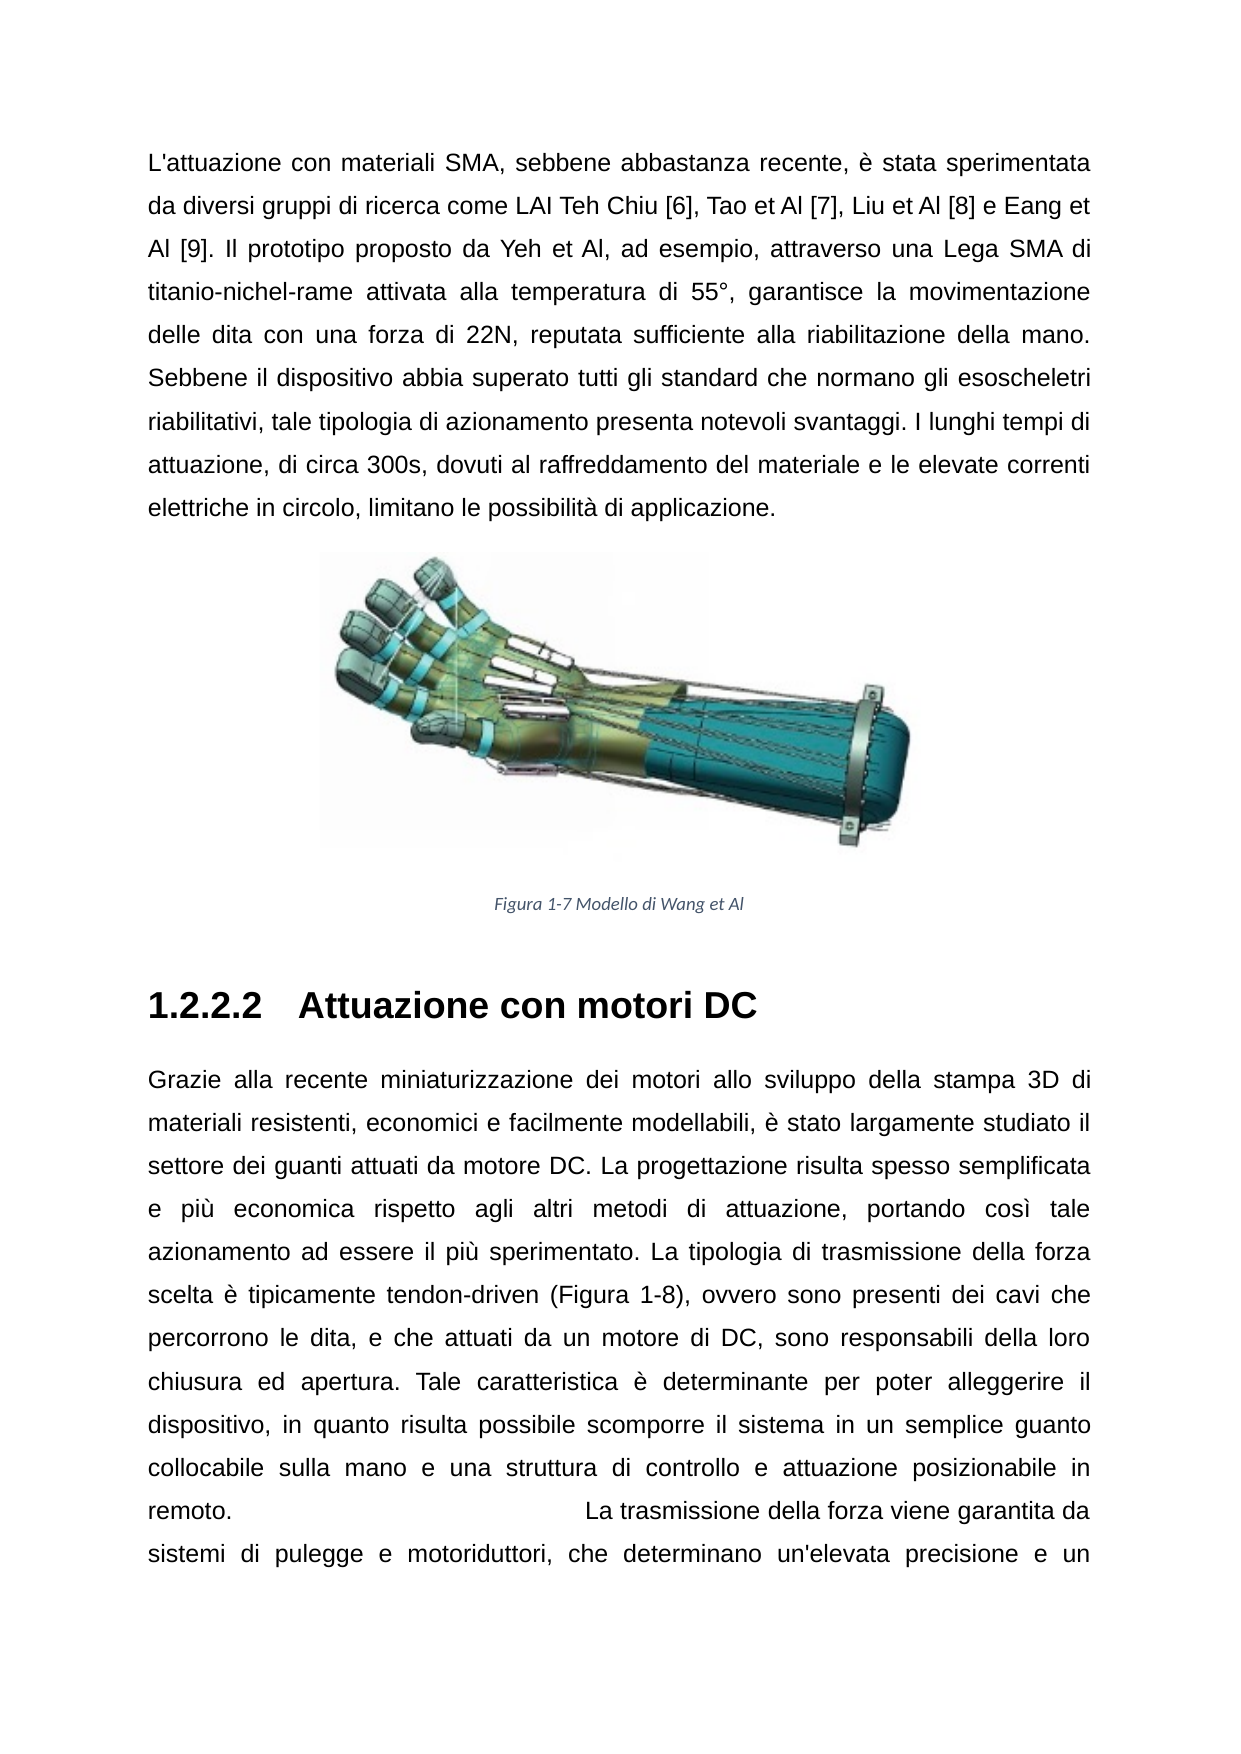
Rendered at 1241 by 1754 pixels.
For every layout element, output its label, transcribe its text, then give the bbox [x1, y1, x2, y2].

text L'attuazione con materiali SMA, sebbene abbastanza recente, è stata sperimentata da diversi gruppi di ricerca come LAI Teh Chiu [6], Tao et Al [7], Liu et Al [8] e Eang et Al [9]. Il prototipo proposto da Yeh et Al, ad esempio, attraverso una Lega SMA di titanio-nichel-rame attivata alla temperatura di 55°, garantisce la movimentazione delle dita con una forza di 22N, reputata sufficiente alla riabilitazione della mano. Sebbene il dispositivo abbia superato tutti gli standard che normano gli esoscheletri riabilitativi, tale tipologia di azionamento presenta notevoli svantaggi. I lunghi tempi di attuazione, di circa 300s, dovuti al raffreddamento del materiale e le elevate correnti elettriche in circolo, limitano le possibilità di applicazione. [148, 148, 1092, 521]
list Attuazione con motori DC [148, 983, 1092, 1026]
text Figura 1-7 Modello di Wang et Al [148, 893, 1092, 916]
picture [319, 552, 921, 862]
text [148, 1064, 1092, 1568]
